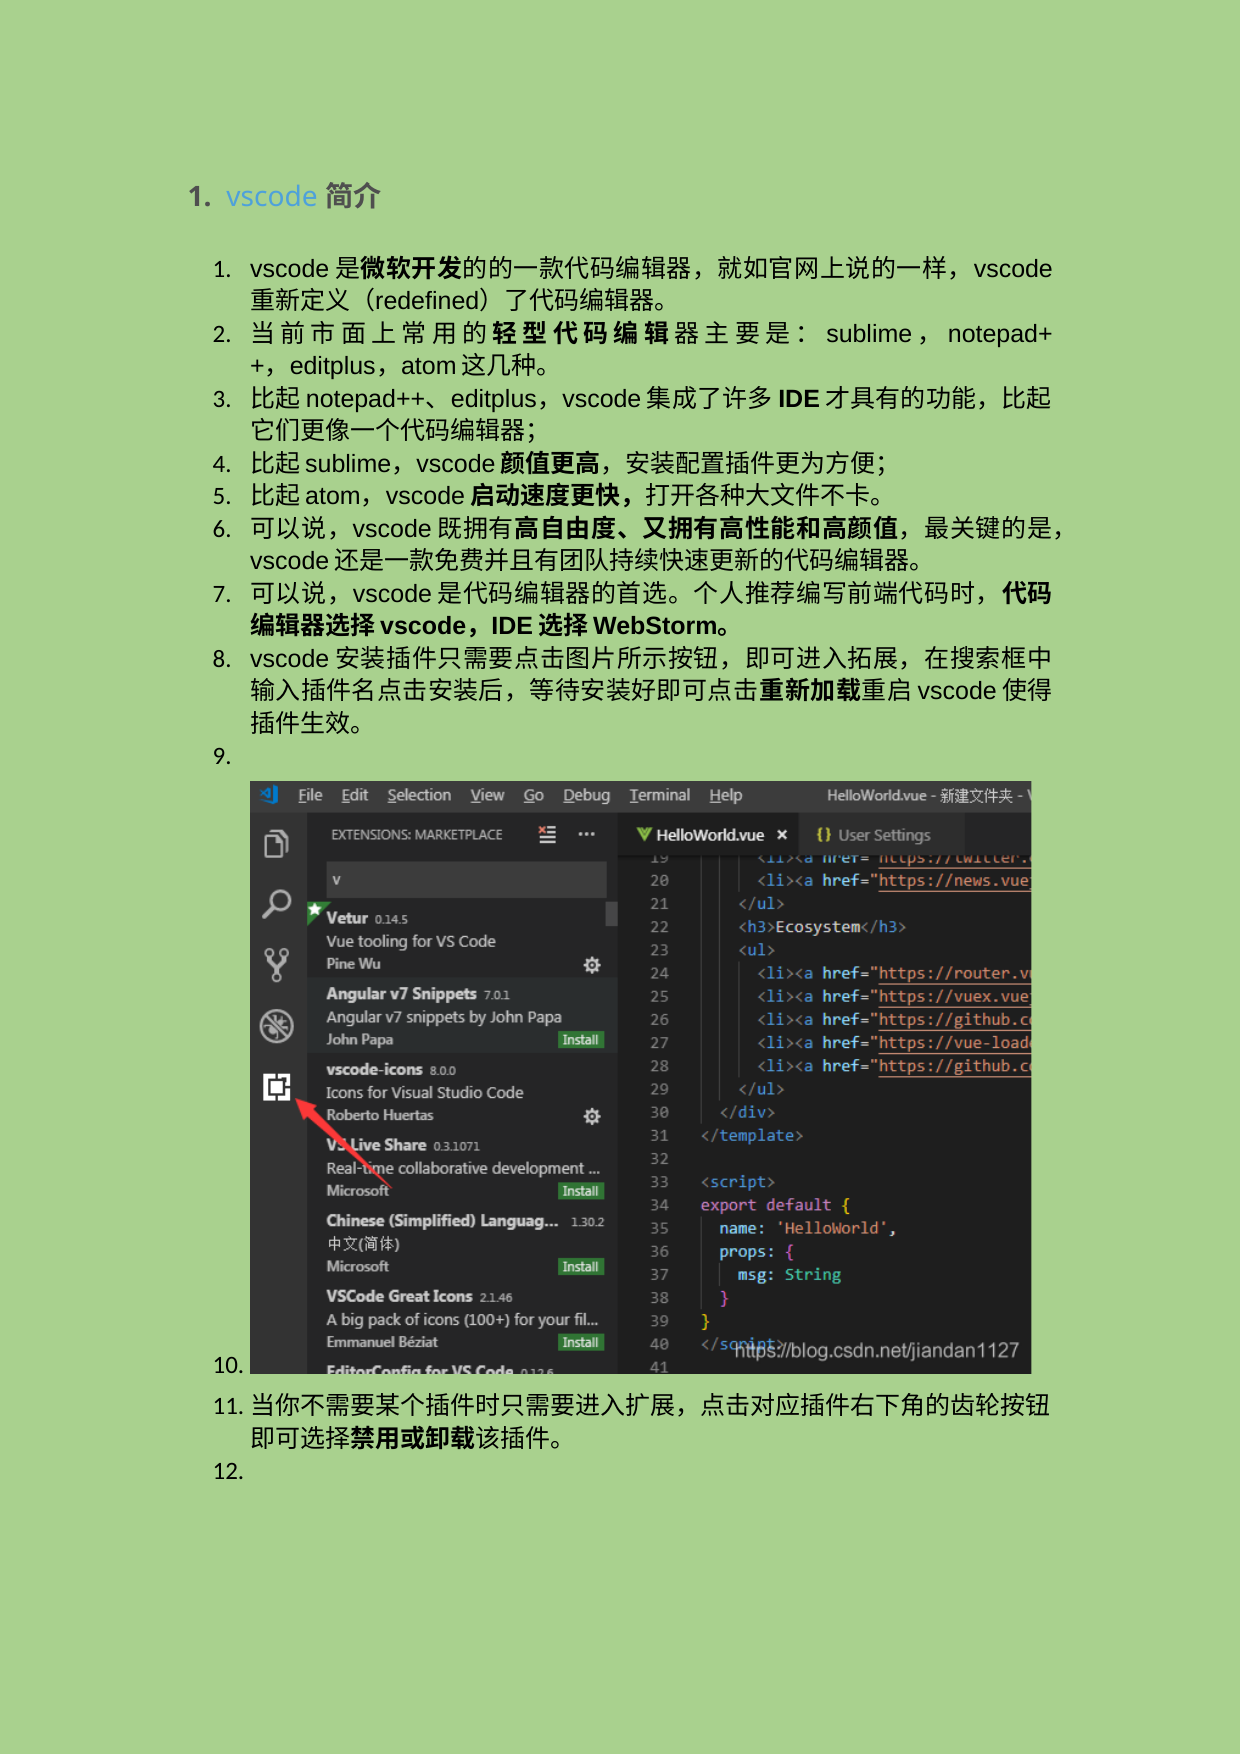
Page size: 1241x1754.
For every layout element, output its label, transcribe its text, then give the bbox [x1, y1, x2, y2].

list 当你不需要某个插件时只需要进入扩展，点击对应插件右下角的齿轮按钮即可选择禁用或卸载该插件。 [212, 1389, 1053, 1454]
list 当前市面上常用的轻型代码编辑器主要是：sublime，notepad++，editplus，atom这几种。 [212, 317, 1053, 382]
subtitle 1. vscode 简介 [187, 162, 1053, 227]
list vscode是微软开发的的一款代码编辑器，就如官网上说的一样，vscode重新定义（redefined）了代码编辑器。 [212, 252, 1053, 317]
list 可以说，vscode既拥有高自由度、又拥有高性能和高颜值，最关键的是，vscode还是一款免费并且有团队持续快速更新的代码编辑器。 [212, 512, 1053, 577]
list 比起notepad++、editplus，vscode集成了许多IDE才具有的功能，比起它们更像一个代码编辑器； [212, 382, 1053, 447]
picture [250, 781, 1032, 1374]
list 比起sublime，vscode颜值更高，安装配置插件更为方便； [212, 447, 1053, 479]
list 可以说，vscode是代码编辑器的首选。个人推荐编写前端代码时，代码编辑器选择vscode，IDE选择WebStorm。 [212, 577, 1053, 642]
list 比起atom，vscode启动速度更快，打开各种大文件不卡。 [212, 479, 1053, 512]
list vscode安装插件只需要点击图片所示按钮，即可进入拓展，在搜索框中输入插件名点击安装后，等待安装好即可点击重新加载重启vscode使得插件生效。 [212, 642, 1053, 739]
